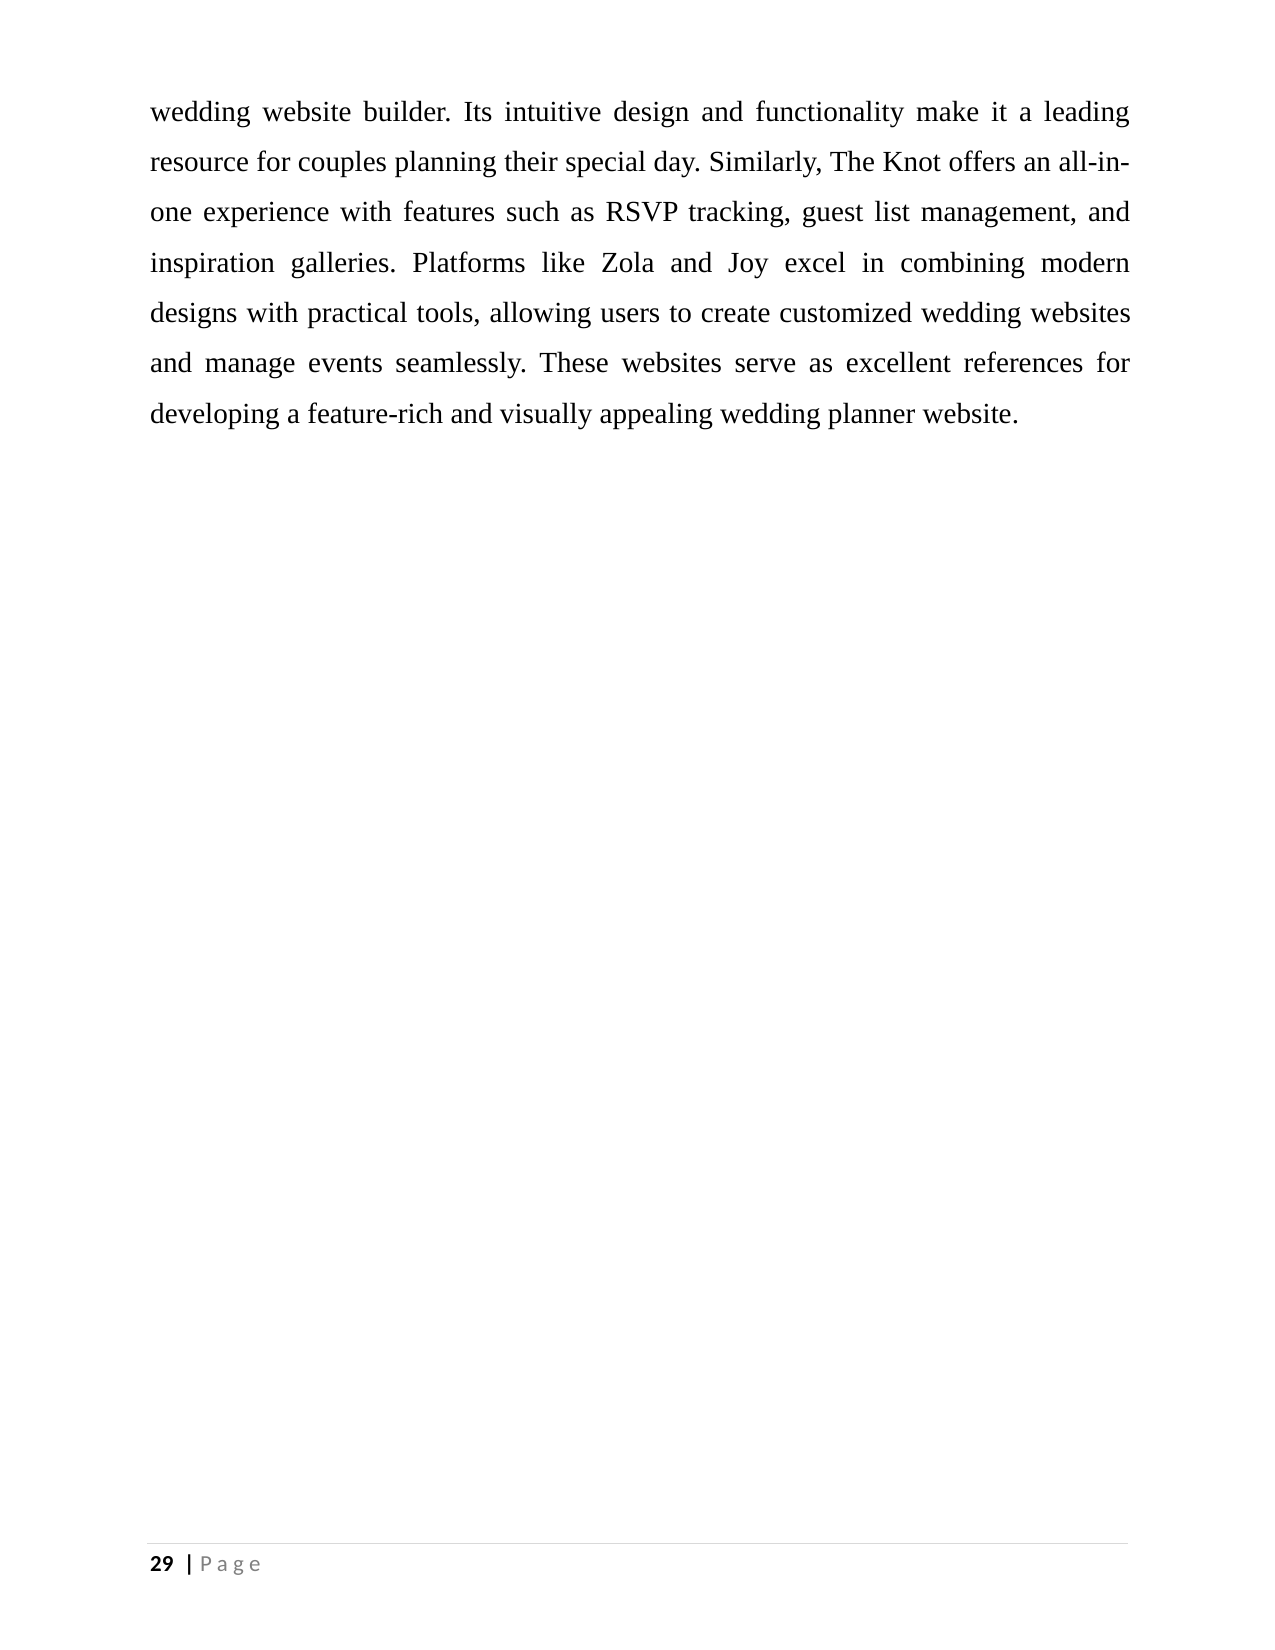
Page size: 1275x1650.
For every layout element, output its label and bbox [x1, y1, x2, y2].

text [150, 94, 1131, 429]
